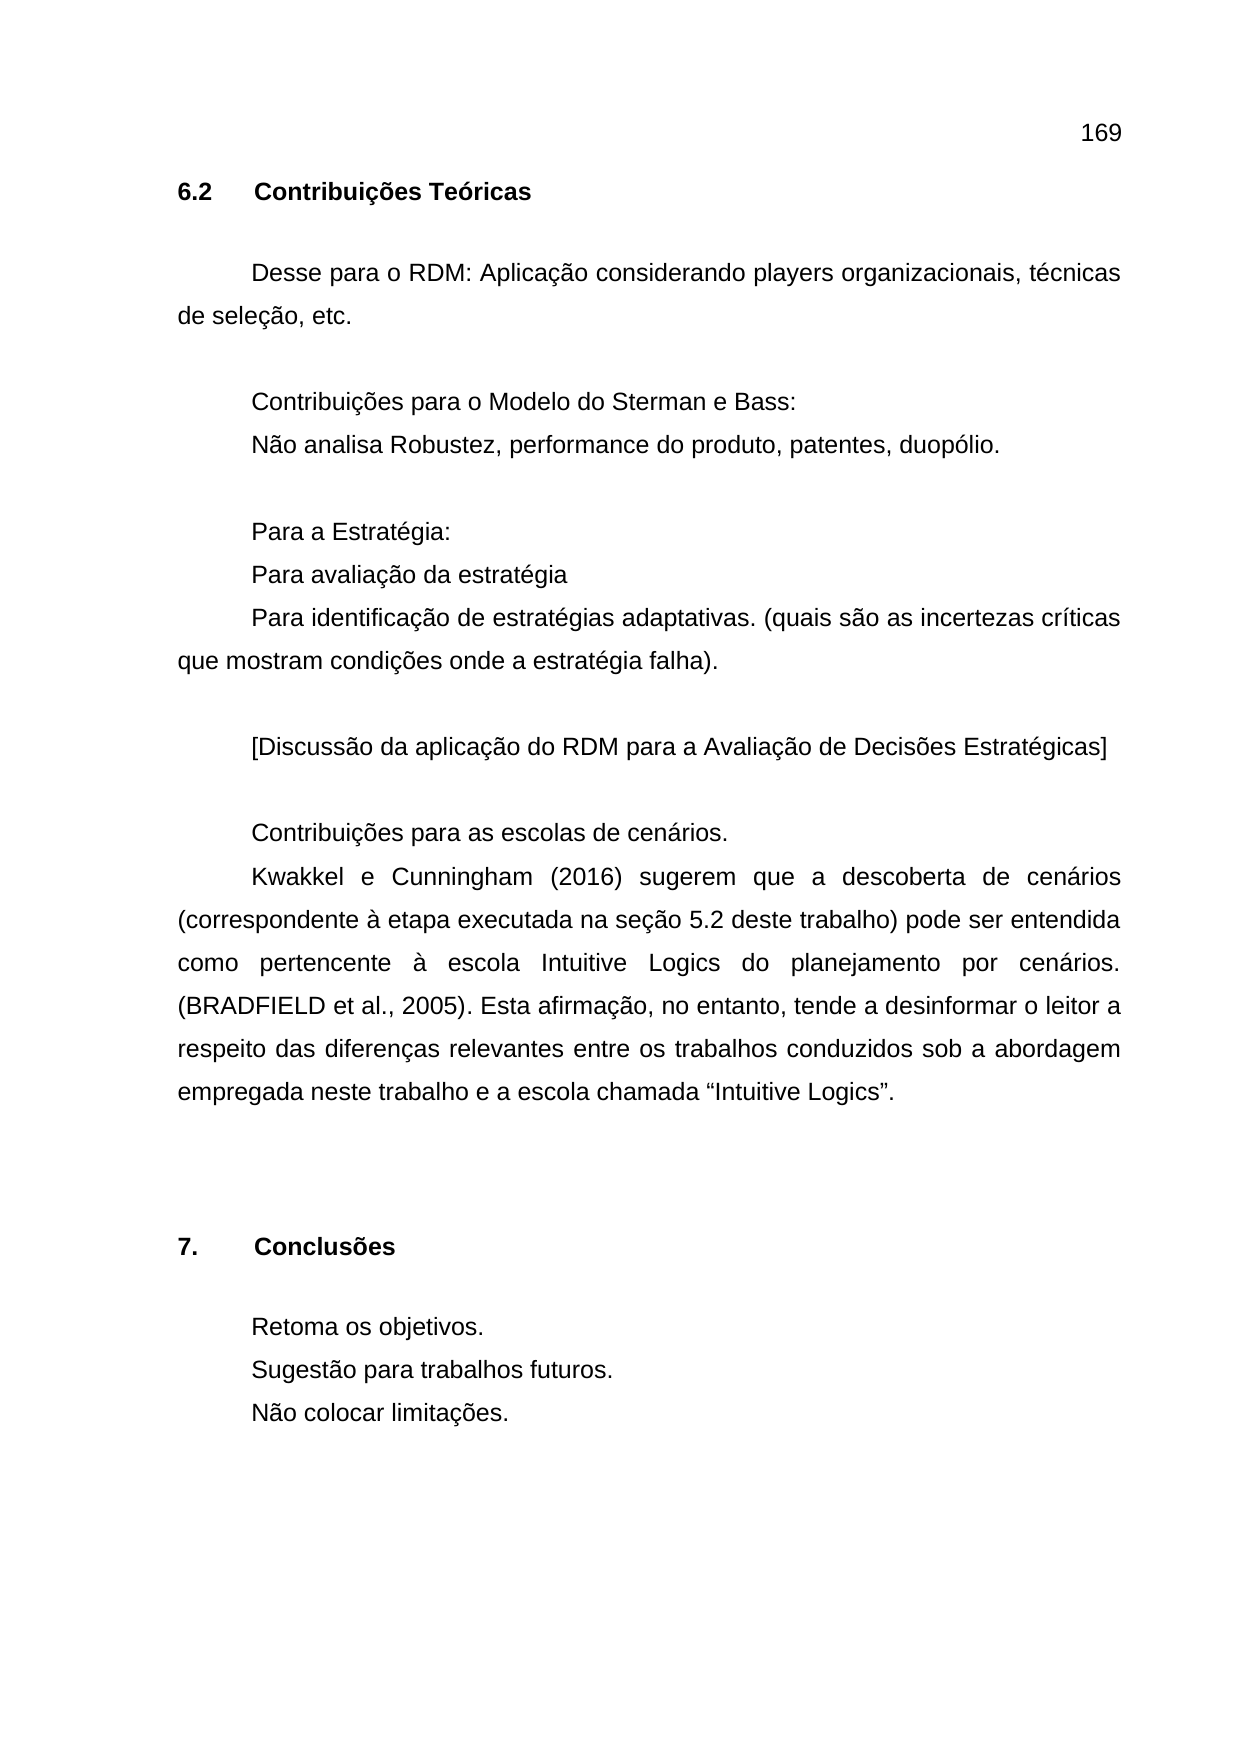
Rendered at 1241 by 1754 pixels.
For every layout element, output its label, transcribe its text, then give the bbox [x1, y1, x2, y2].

subtitle Contribuições Teóricas [177, 177, 1122, 206]
text Contribuições para as escolas de cenários. [177, 818, 1122, 847]
text Para a Estratégia: [177, 517, 1122, 545]
text [Discussão da aplicação do RDM para a Avaliação de Decisões Estratégicas] [177, 732, 1122, 761]
text Desse para o RDM: Aplicação considerando players organizacionais, técnicas de seleção, etc. [177, 258, 1122, 330]
text Para avaliação da estratégia [177, 560, 1122, 588]
text Para identificação de estratégias adaptativas. (quais são as incertezas críticas que mostram condições onde a estratégia falha). [177, 603, 1122, 675]
text Não analisa Robustez, performance do produto, patentes, duopólio. [177, 430, 1122, 459]
text Contribuições para o Modelo do Sterman e Bass: [177, 387, 1122, 416]
text Retoma os objetivos. [177, 1312, 1122, 1341]
text Não colocar limitações. [177, 1398, 1122, 1427]
subtitle Conclusões [177, 1232, 1122, 1260]
text Kwakkel e Cunningham (2016) sugerem que a descoberta de cenários (correspondente à etapa executada na seção 5.2 deste trabalho) pode ser entendida como pertencente à escola Intuitive Logics do planejamento por cenários. (BRADFIELD et al., 2005). Esta afirmação, no entanto, tende a desinformar o leitor a respeito das diferenças relevantes entre os trabalhos conduzidos sob a abordagem empregada neste trabalho e a escola chamada “Intuitive Logics”. [177, 862, 1122, 1106]
text Sugestão para trabalhos futuros. [177, 1355, 1122, 1384]
